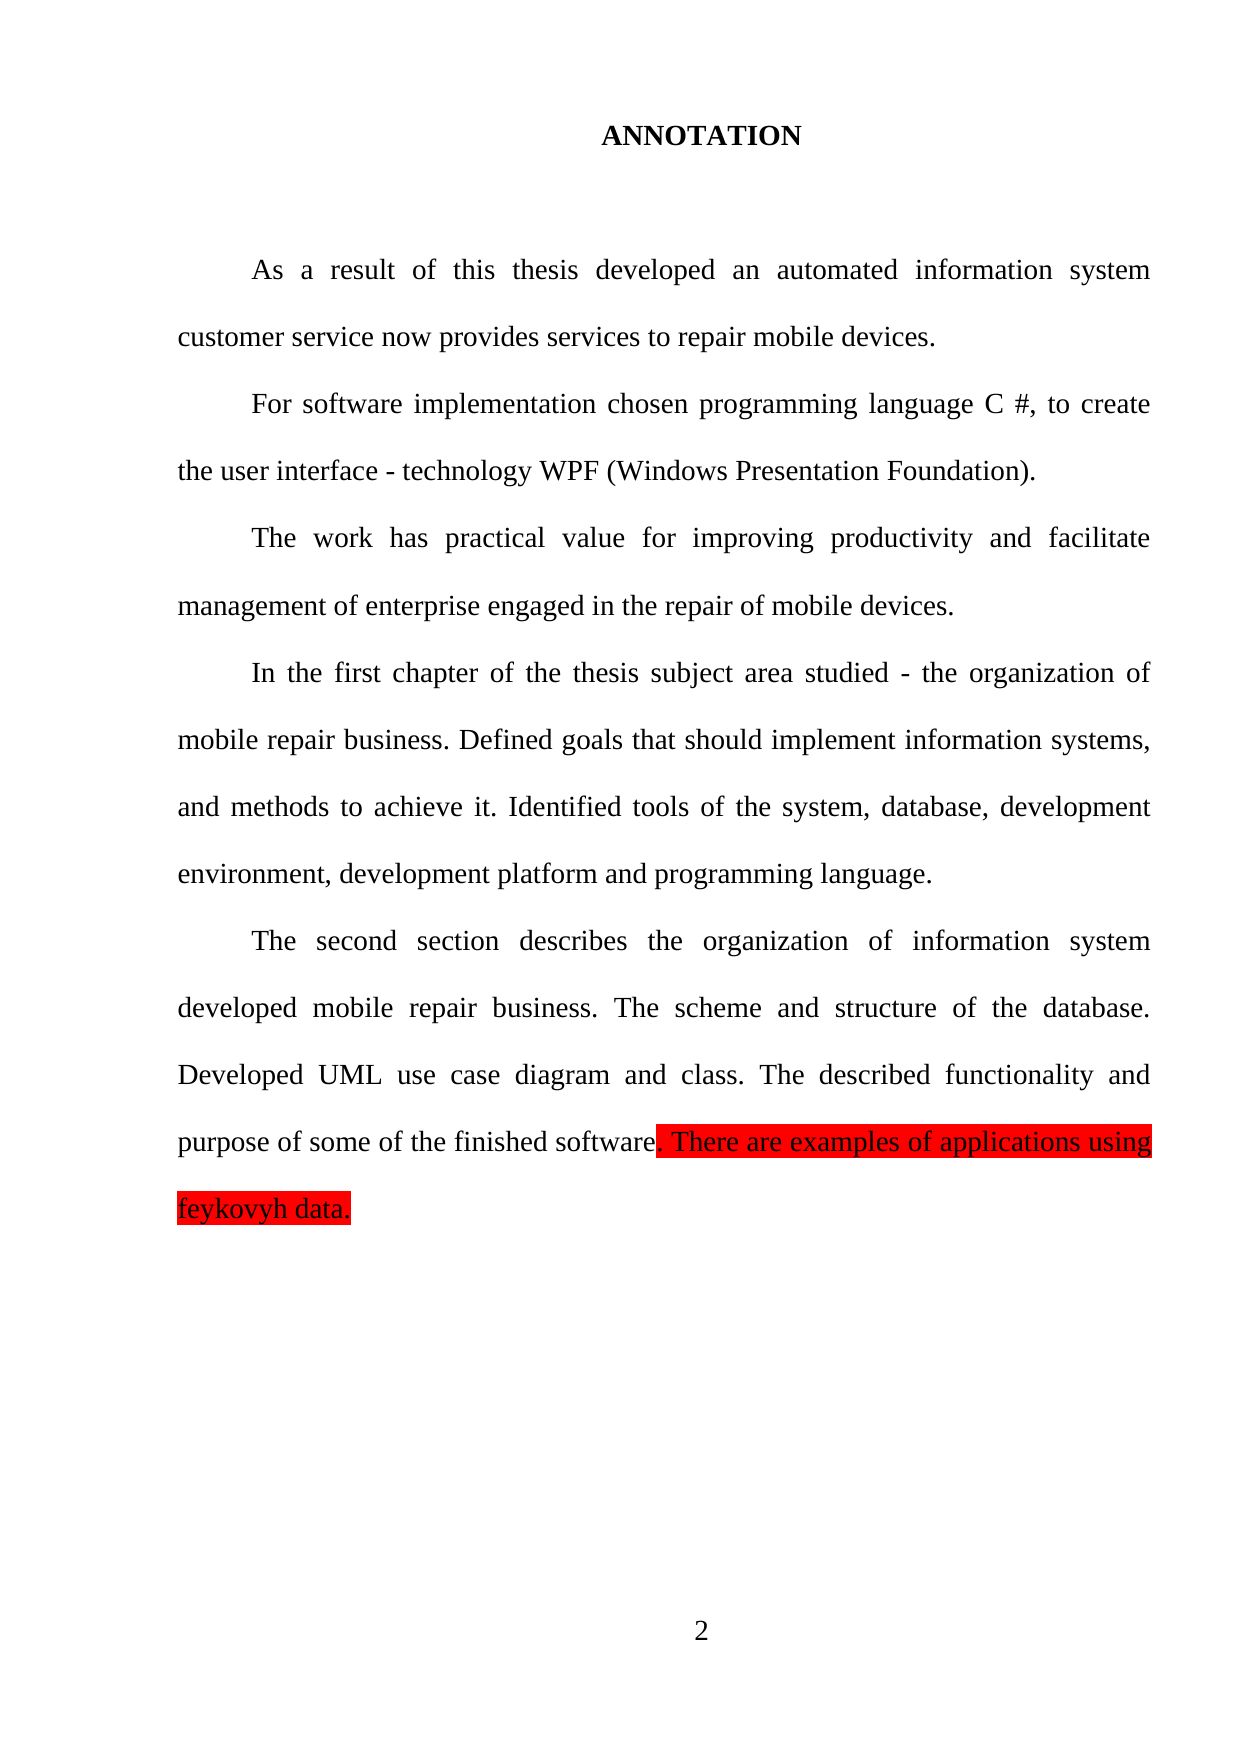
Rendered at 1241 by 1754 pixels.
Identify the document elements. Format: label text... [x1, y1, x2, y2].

text ANNOTATION [177, 118, 1152, 152]
text The second section describes the organization of information system developed mobile repair business. The scheme and structure of the database. Developed UML use case diagram and class. The described functionality and purpose of some of the finished software. There are examples of applications using feykovyh data. [177, 923, 1152, 1225]
text For software implementation chosen programming language C #, to create the user interface - technology WPF (Windows Presentation Foundation). [177, 386, 1152, 487]
text The work has practical value for improving productivity and facilitate management of enterprise engaged in the repair of mobile devices. [177, 521, 1152, 621]
text As a result of this thesis developed an automated information system customer service now provides services to repair mobile devices. [177, 252, 1152, 353]
text In the first chapter of the thesis subject area studied - the organization of mobile repair business. Defined goals that should implement information systems, and methods to achieve it. Identified tools of the system, database, development environment, development platform and programming language. [177, 655, 1152, 889]
